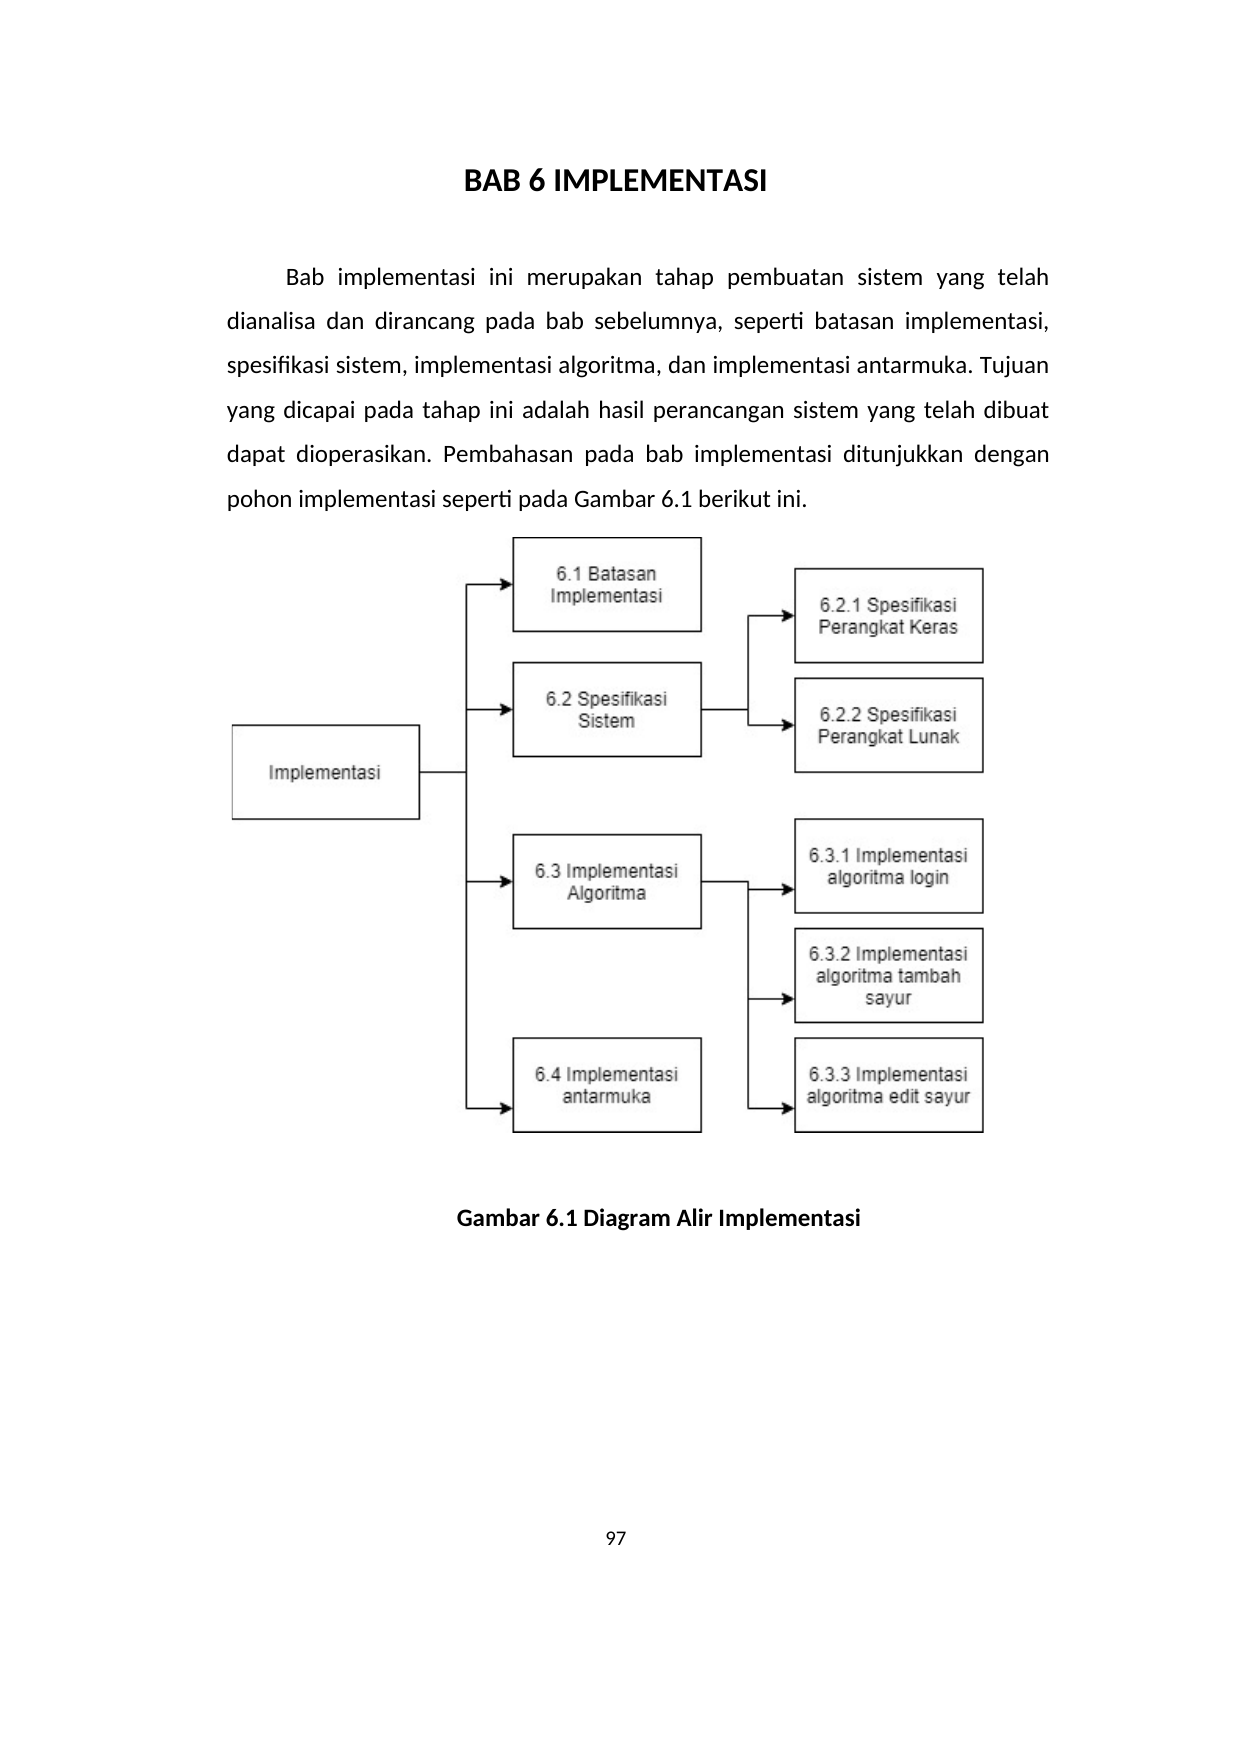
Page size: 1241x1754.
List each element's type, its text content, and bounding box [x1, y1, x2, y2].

picture [231, 537, 984, 1133]
text IMPLEMENTASI [141, 159, 1090, 200]
text Bab implementasi ini merupakan tahap pembuatan sistem yang telah dianalisa dan dirancang pada bab sebelumnya, seperti batasan implementasi, spesifikasi sistem, implementasi algoritma, dan implementasi antarmuka. Tujuan yang dicapai pada tahap ini adalah hasil perancangan sistem yang telah dibuat dapat dioperasikan. Pembahasan pada bab implementasi ditunjukkan dengan pohon implementasi seperti pada Gambar 6.1 berikut ini. [227, 261, 1051, 513]
subtitle Gambar 6.1 Diagram Alir Implementasi [226, 1202, 1092, 1233]
